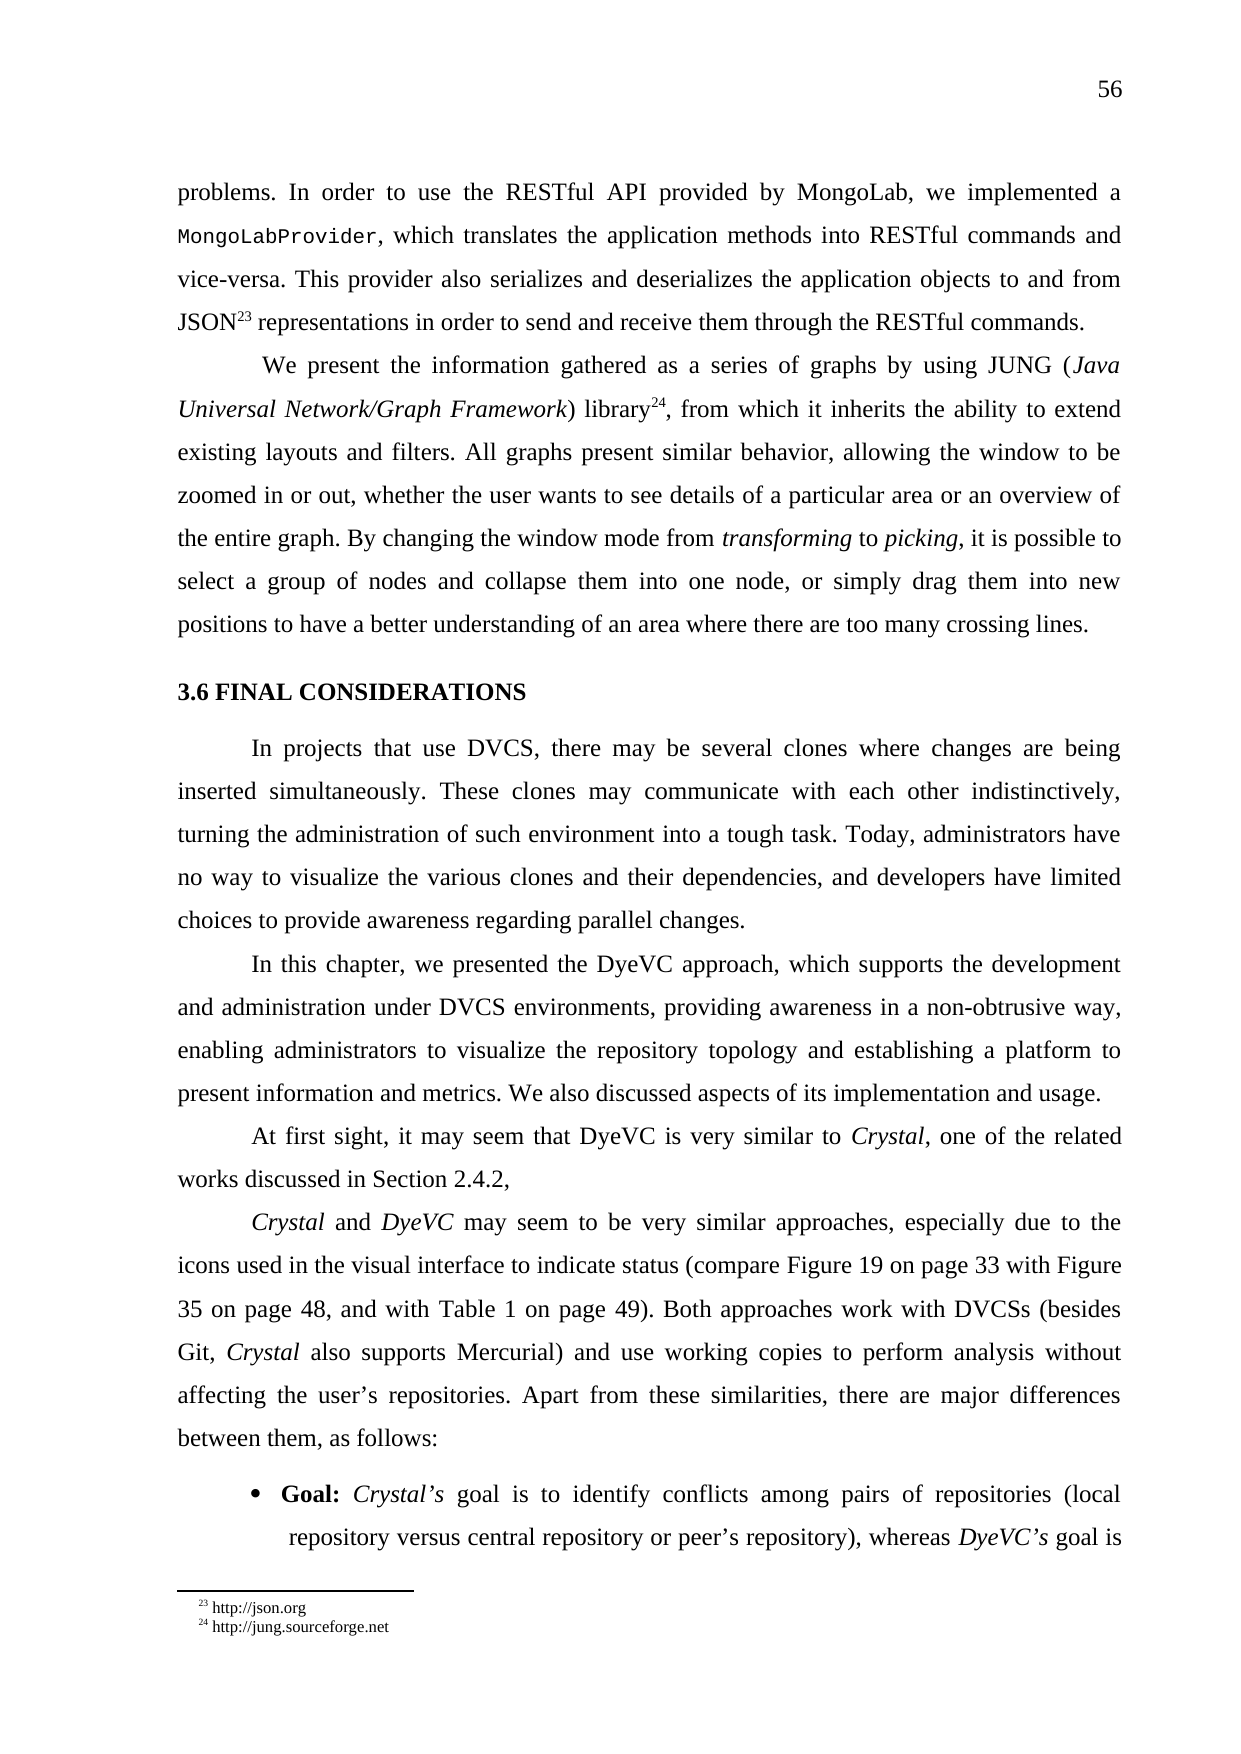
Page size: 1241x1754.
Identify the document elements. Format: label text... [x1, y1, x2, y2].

text In this chapter, we presented the DyeVC approach, which supports the development and administration under DVCS environments, providing awareness in a non-obtrusive way, enabling administrators to visualize the repository topology and establishing a platform to present information and metrics. We also discussed aspects of its implementation and usage. [177, 949, 1122, 1107]
subtitle Final considerations [177, 677, 1122, 706]
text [177, 177, 1122, 336]
text We present the information gathered as a series of graphs by using JUNG (Java Universal Network/Graph Framework) library, from which it inherits the ability to extend existing layouts and filters. All graphs present similar behavior, allowing the window to be zoomed in or out, whether the user wants to see details of a particular area or an overview of the entire graph. By changing the window mode from transforming to picking, it is possible to select a group of nodes and collapse them into one node, or simply drag them into new positions to have a better understanding of an area where there are too many crossing lines. [177, 351, 1122, 638]
text At first sight, it may seem that DyeVC is very similar to Crystal, one of the related works discussed in Section 2.4.2, [177, 1121, 1122, 1193]
text Crystal and DyeVC may seem to be very similar approaches, especially due to the icons used in the visual interface to indicate status (compare Figure 19 on page 33 with Figure 35 on page 48, and with Table 1 on page 49). Both approaches work with DVCSs (besides Git, Crystal also supports Mercurial) and use working copies to perform analysis without affecting the user’s repositories. Apart from these similarities, there are major differences between them, as follows: [177, 1207, 1122, 1452]
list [251, 1479, 1122, 1551]
text In projects that use DVCS, there may be several clones where changes are being inserted simultaneously. These clones may communicate with each other indistinctively, turning the administration of such environment into a tough task. Today, administrators have no way to visualize the various clones and their dependencies, and developers have limited choices to provide awareness regarding parallel changes. [177, 733, 1122, 934]
